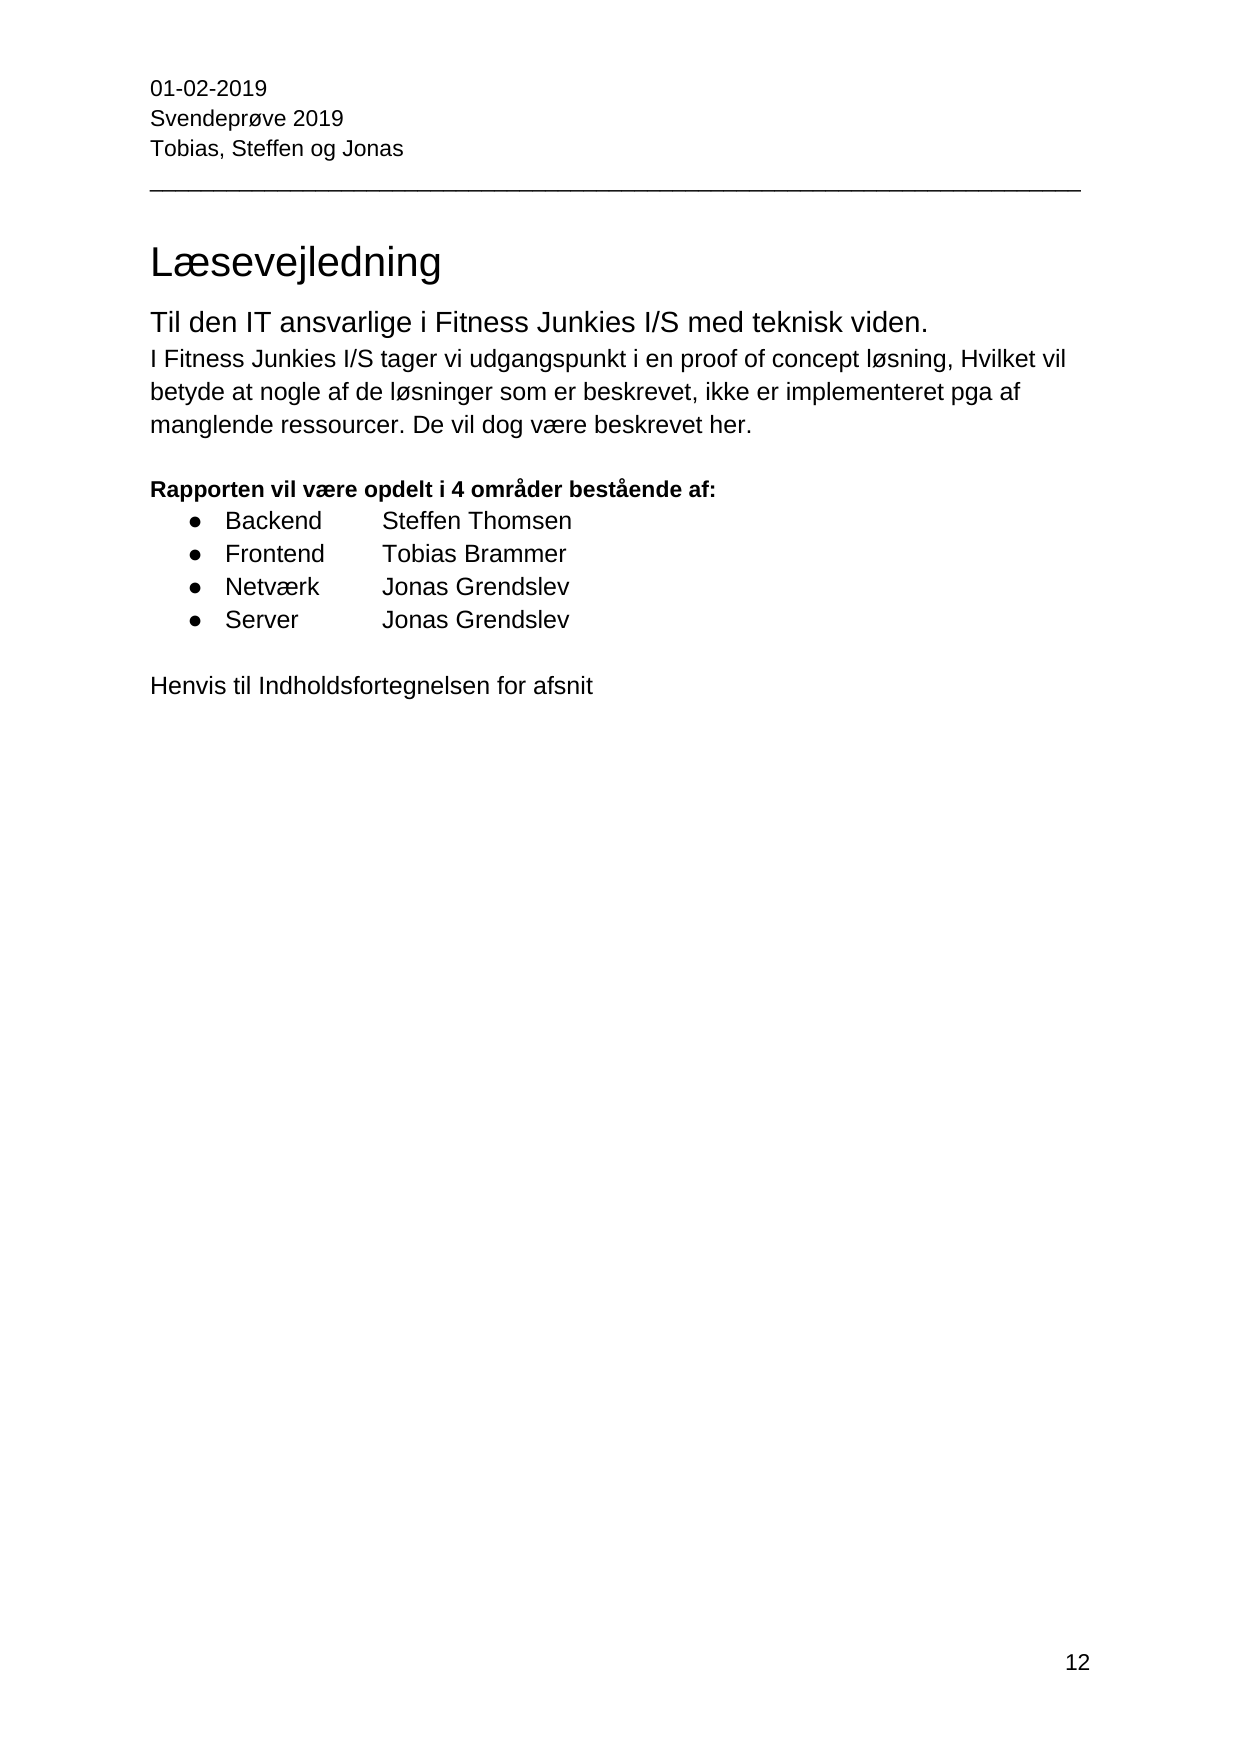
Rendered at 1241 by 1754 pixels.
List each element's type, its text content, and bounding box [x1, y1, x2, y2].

subtitle Læsevejledning [150, 237, 1090, 285]
list Frontend Tobias Brammer [187, 539, 1090, 568]
text Til den IT ansvarlige i Fitness Junkies I/S med teknisk viden. [150, 305, 1090, 339]
list Backend Steffen Thomsen [187, 506, 1090, 535]
text Rapporten vil være opdelt i 4 områder bestående af: [150, 476, 1090, 502]
list Server Jonas Grendslev [187, 605, 1090, 634]
list Netværk Jonas Grendslev [187, 572, 1090, 601]
text Henvis til Indholdsfortegnelsen for afsnit [150, 671, 1090, 700]
text I Fitness Junkies I/S tager vi udgangspunkt i en proof of concept løsning, Hvilket vil betyde at nogle af de løsninger som er beskrevet, ikke er implementeret pga af manglende ressourcer. De vil dog være beskrevet her. [150, 344, 1090, 438]
